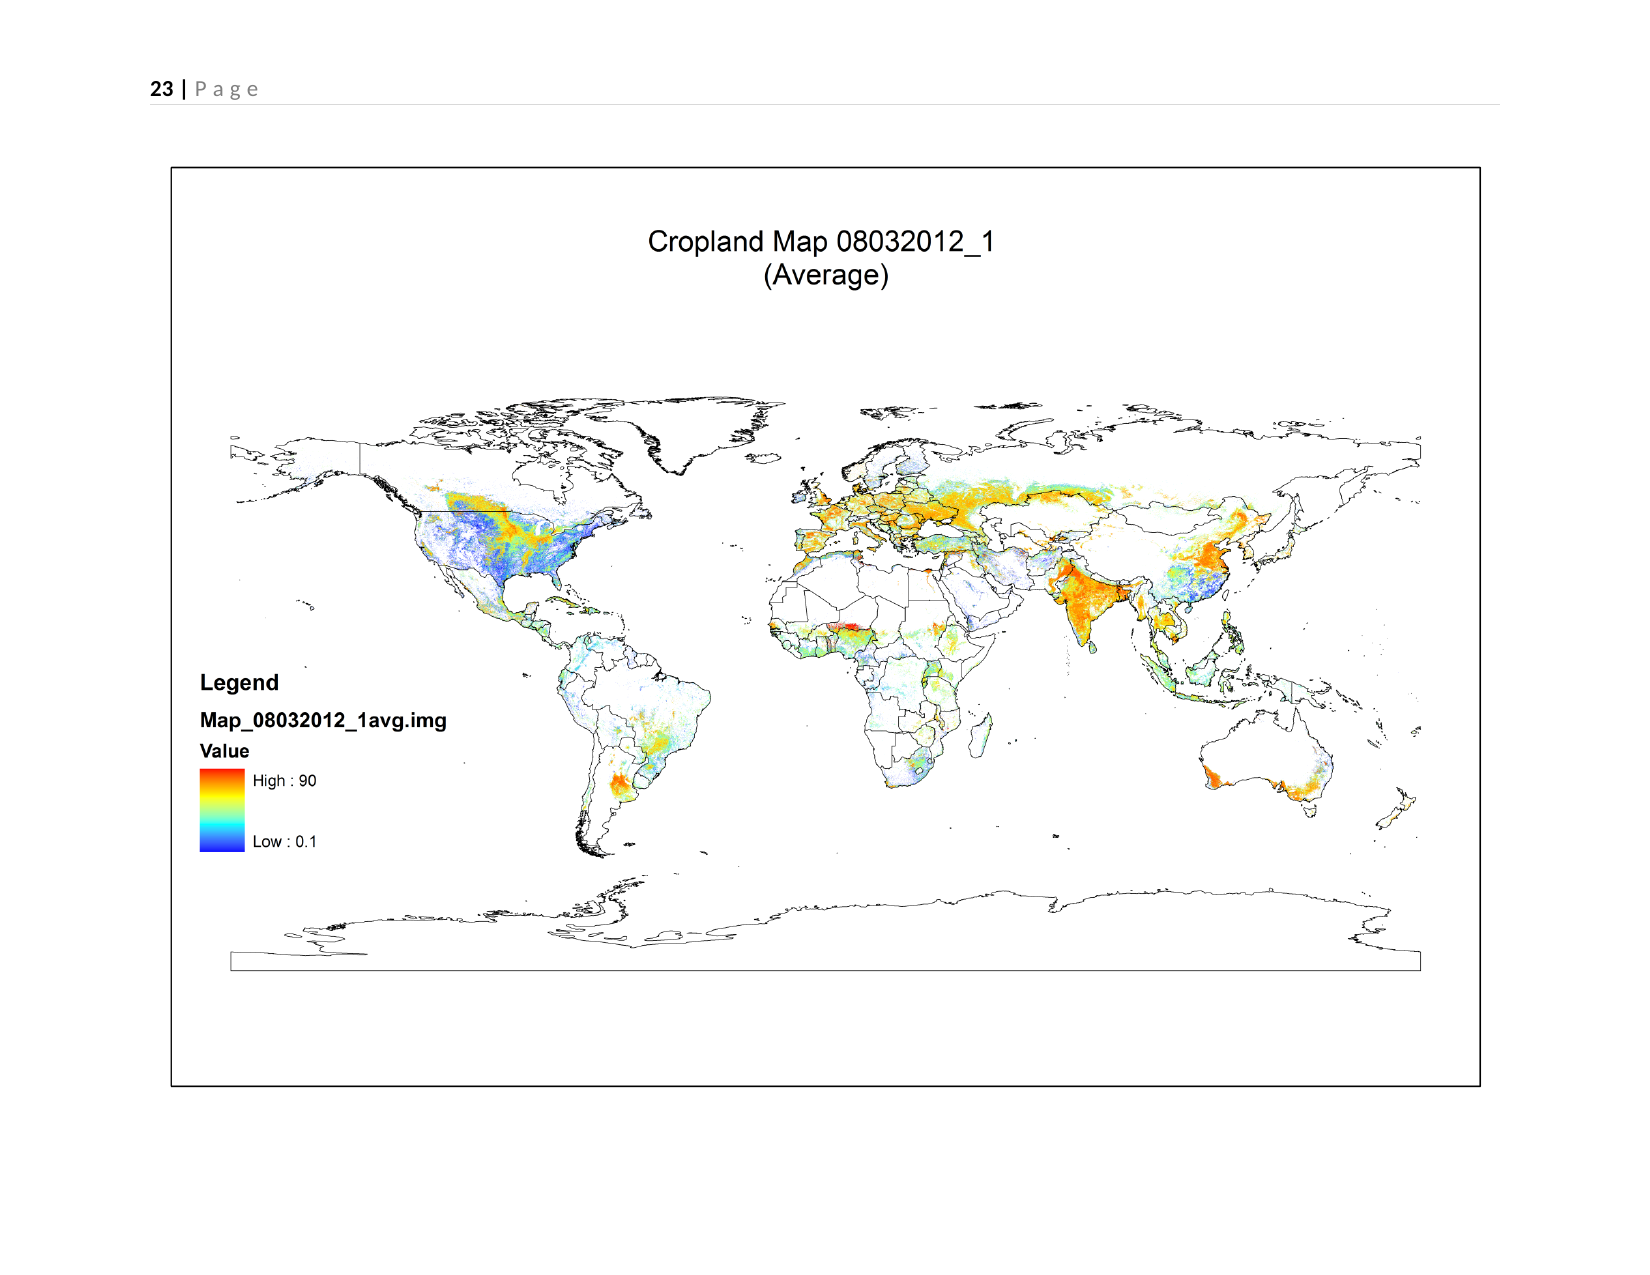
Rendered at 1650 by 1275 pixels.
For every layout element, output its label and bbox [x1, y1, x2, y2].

picture [150, 150, 1500, 1103]
